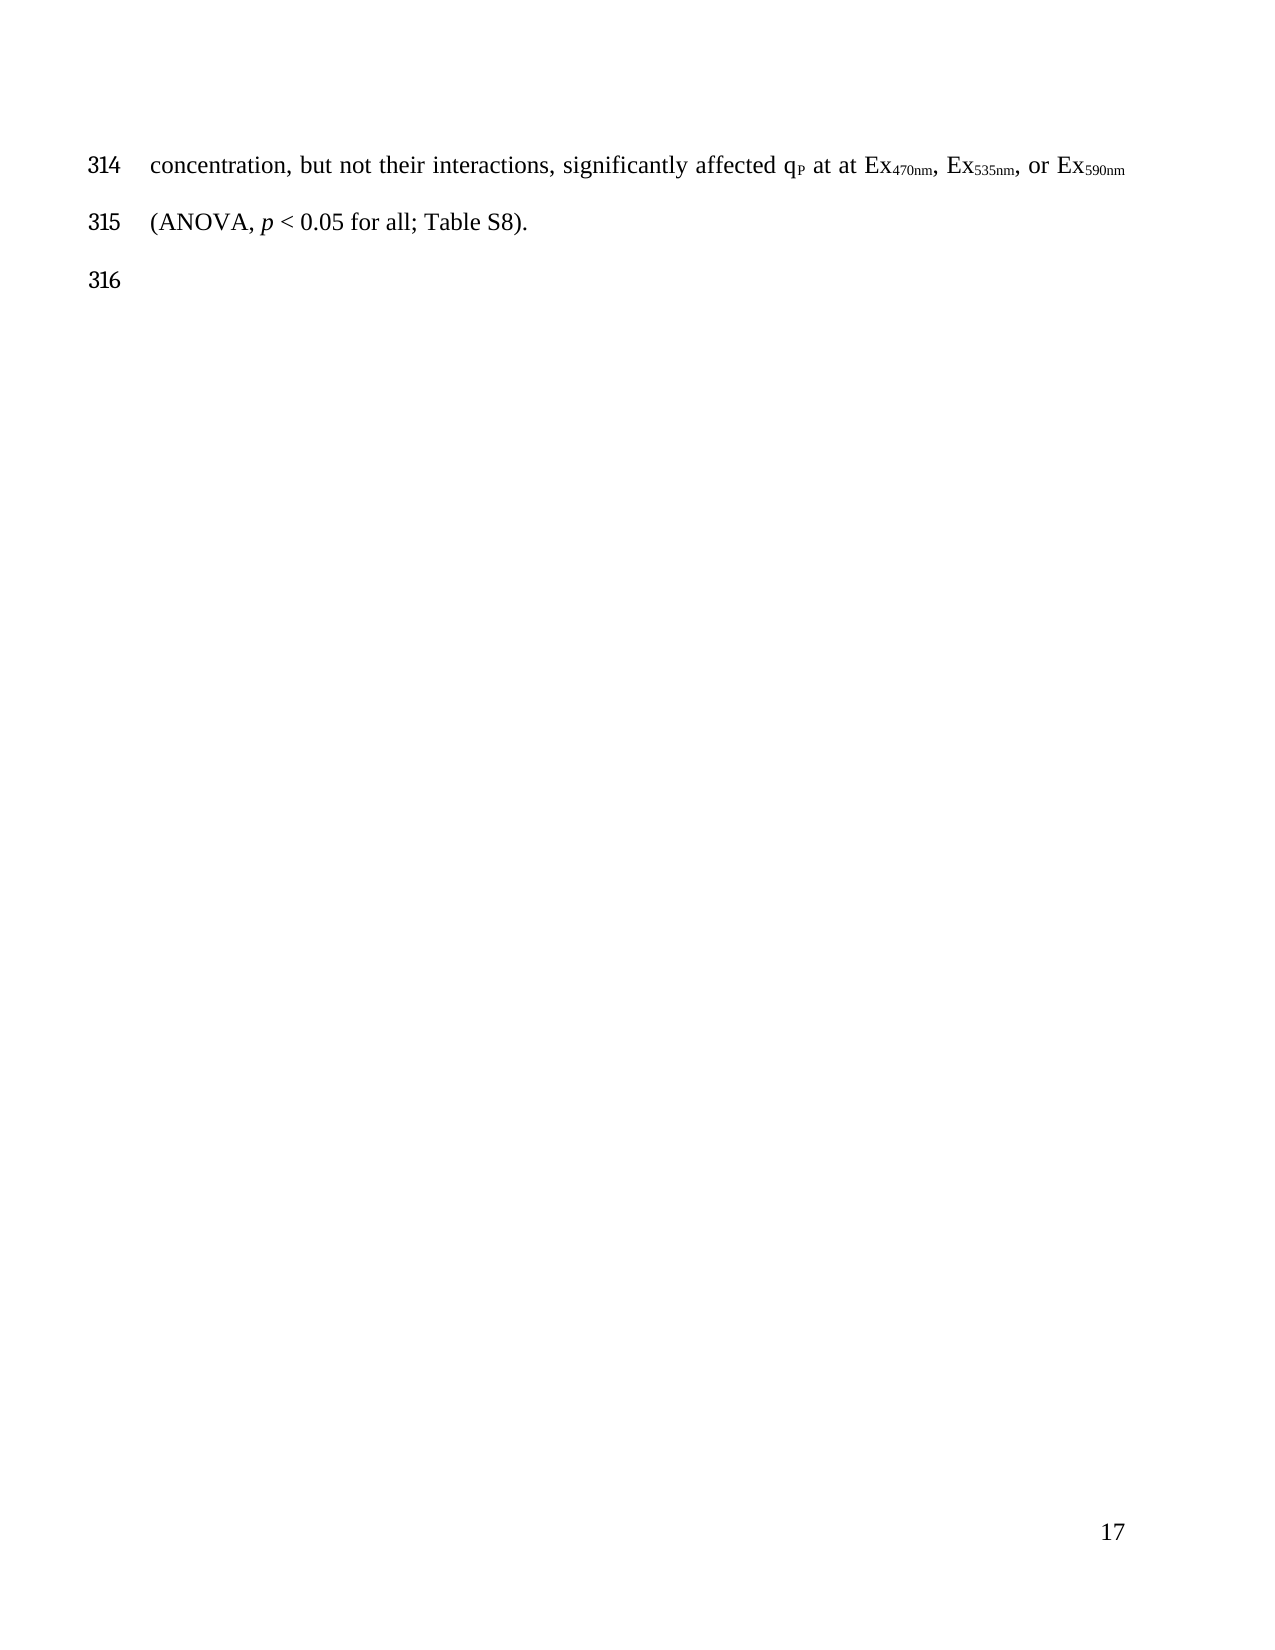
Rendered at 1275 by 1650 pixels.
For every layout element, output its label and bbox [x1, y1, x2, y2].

text [150, 150, 1125, 236]
